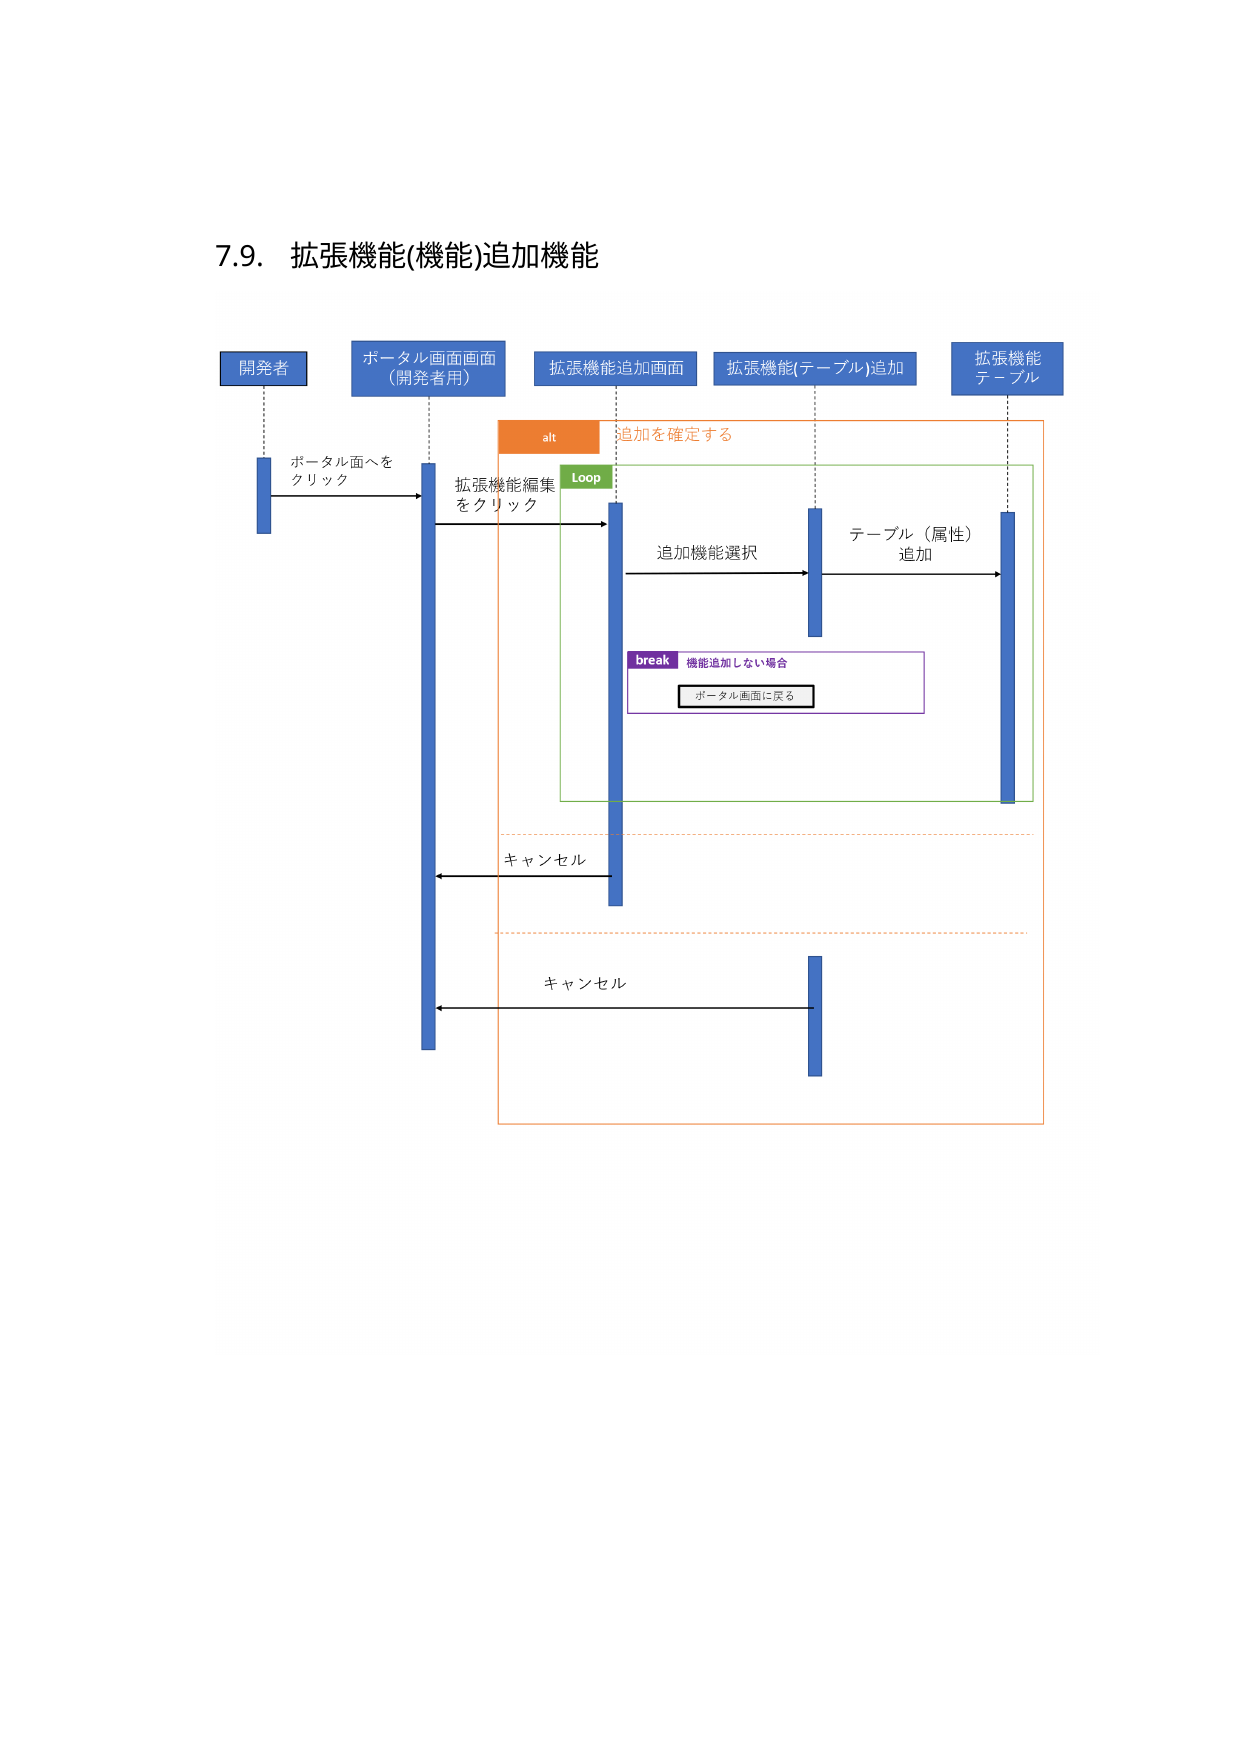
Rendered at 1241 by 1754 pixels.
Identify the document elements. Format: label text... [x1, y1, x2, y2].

list 拡張機能(機能)追加機能 [215, 217, 1063, 291]
picture [214, 291, 1101, 1355]
